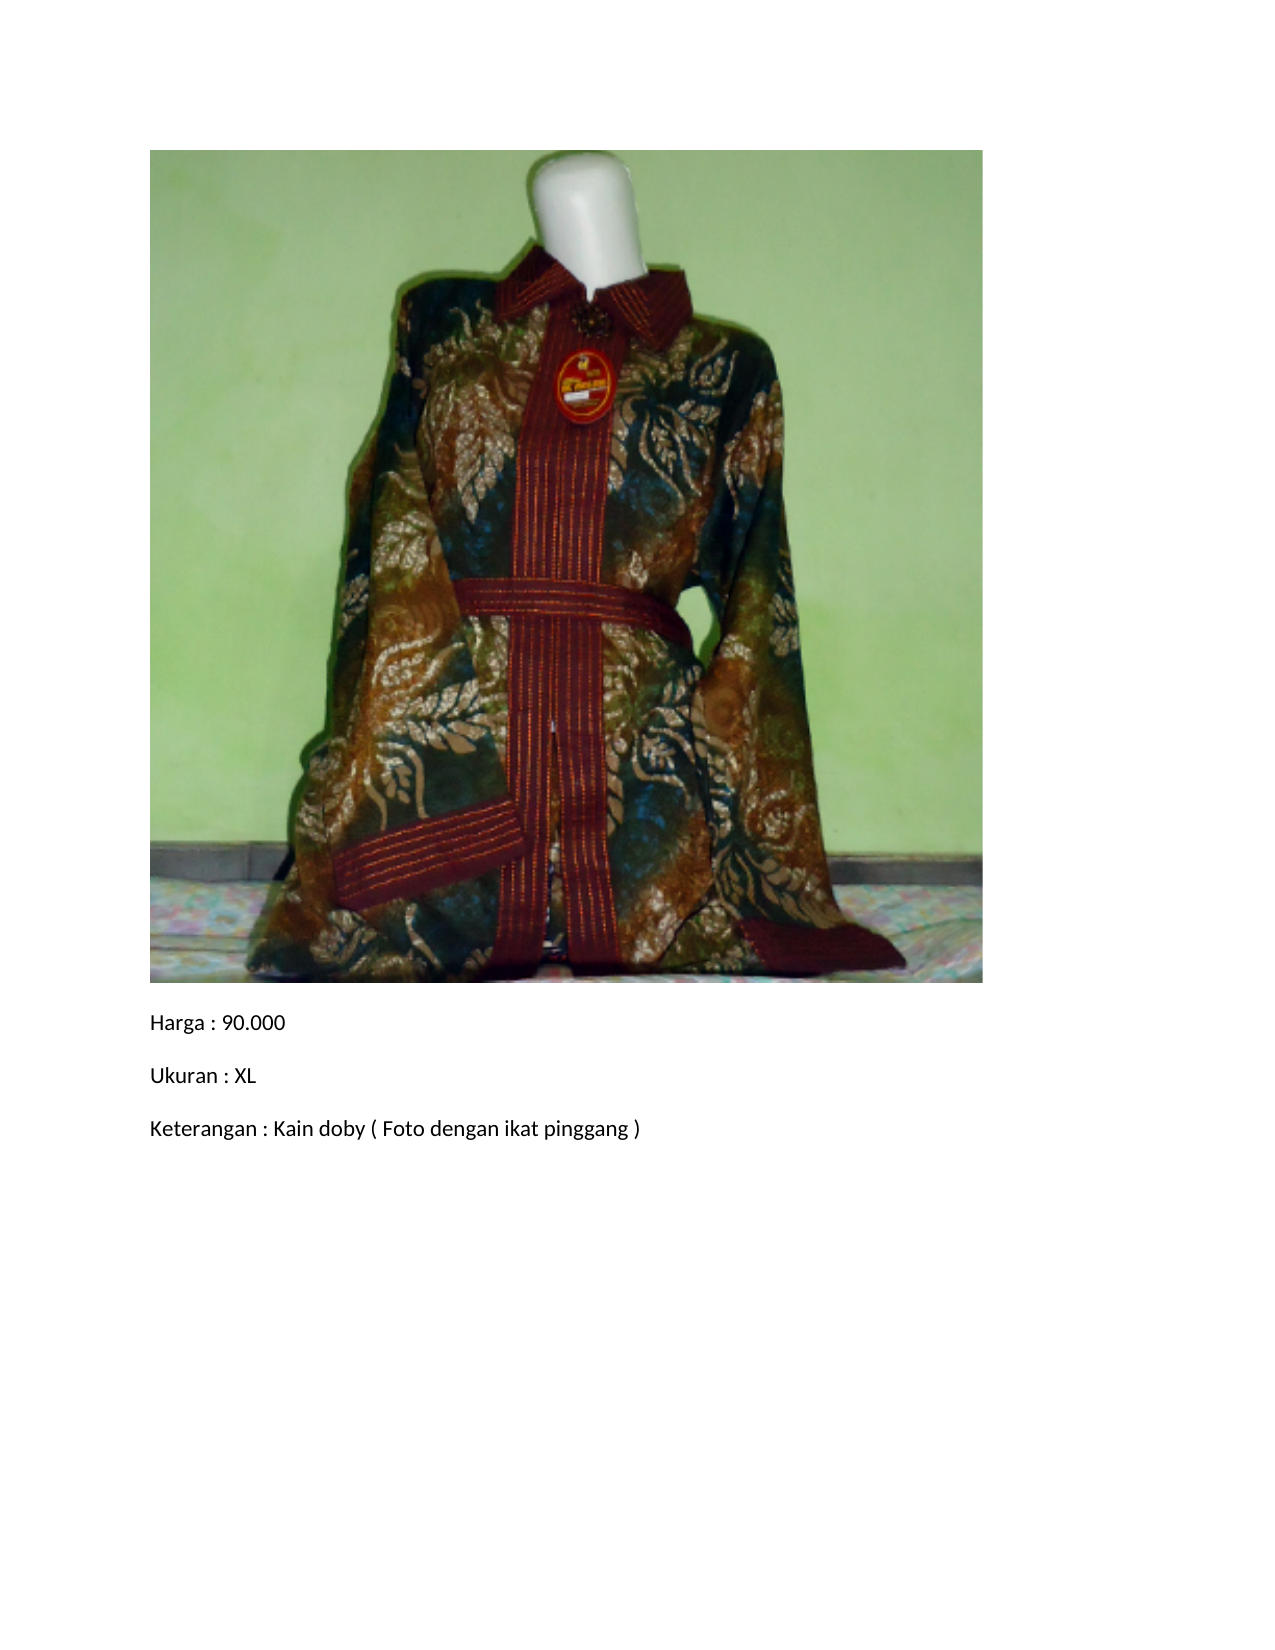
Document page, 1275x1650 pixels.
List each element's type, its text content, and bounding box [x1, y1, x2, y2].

text Ukuran : XL [150, 1061, 1125, 1089]
text Harga : 90.000 [150, 1008, 1125, 1036]
picture [150, 150, 983, 983]
text Keterangan : Kain doby ( Foto dengan ikat pinggang ) [150, 1114, 1125, 1142]
